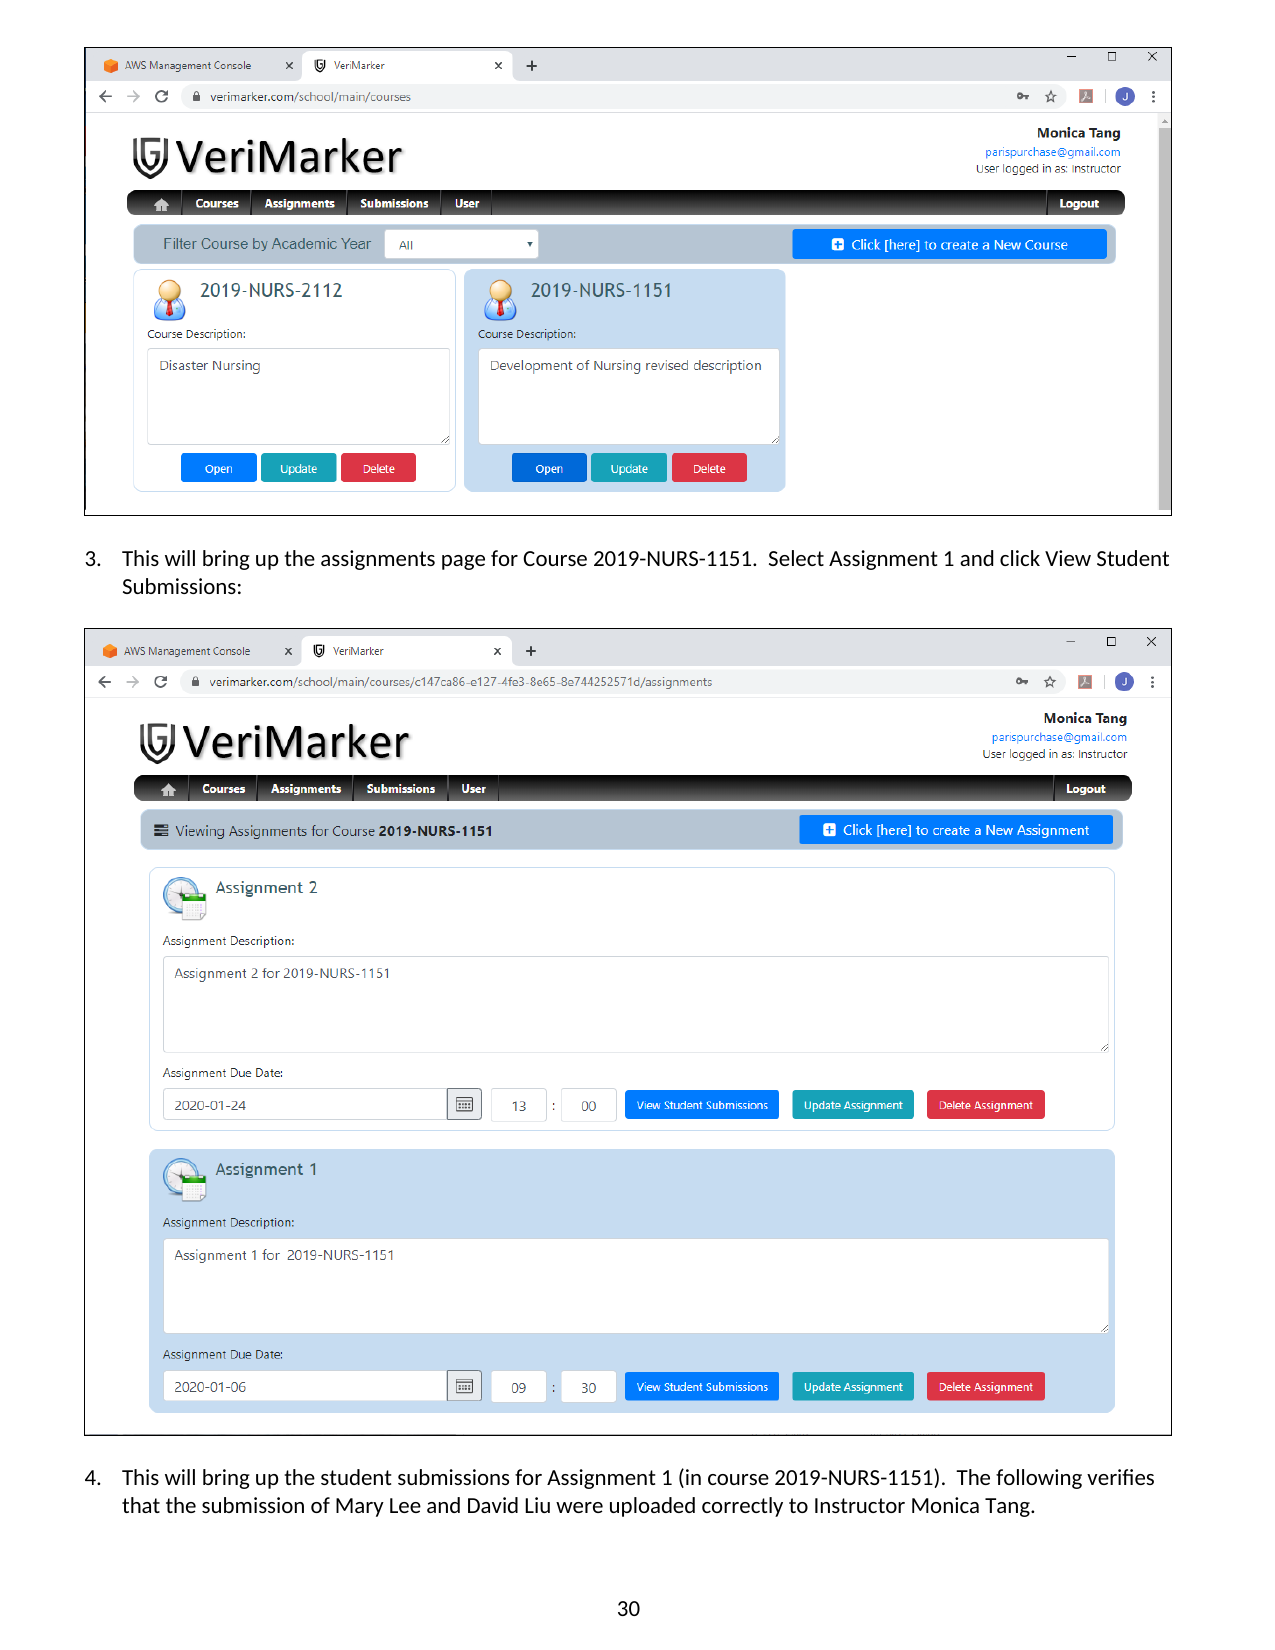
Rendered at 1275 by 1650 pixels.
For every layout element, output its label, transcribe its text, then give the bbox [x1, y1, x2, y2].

picture [85, 48, 1171, 515]
list This will bring up the student submissions for Assignment 1 (in course 2019-NURS-1151). The following verifies that the submission of Mary Lee and David Liu were uploaded correctly to Instructor Monica Tang. [84, 1463, 1172, 1519]
list This will bring up the assignments page for Course 2019-NURS-1151. Select Assignment 1 and click View Student Submissions: [84, 544, 1172, 600]
picture [85, 629, 1171, 1435]
